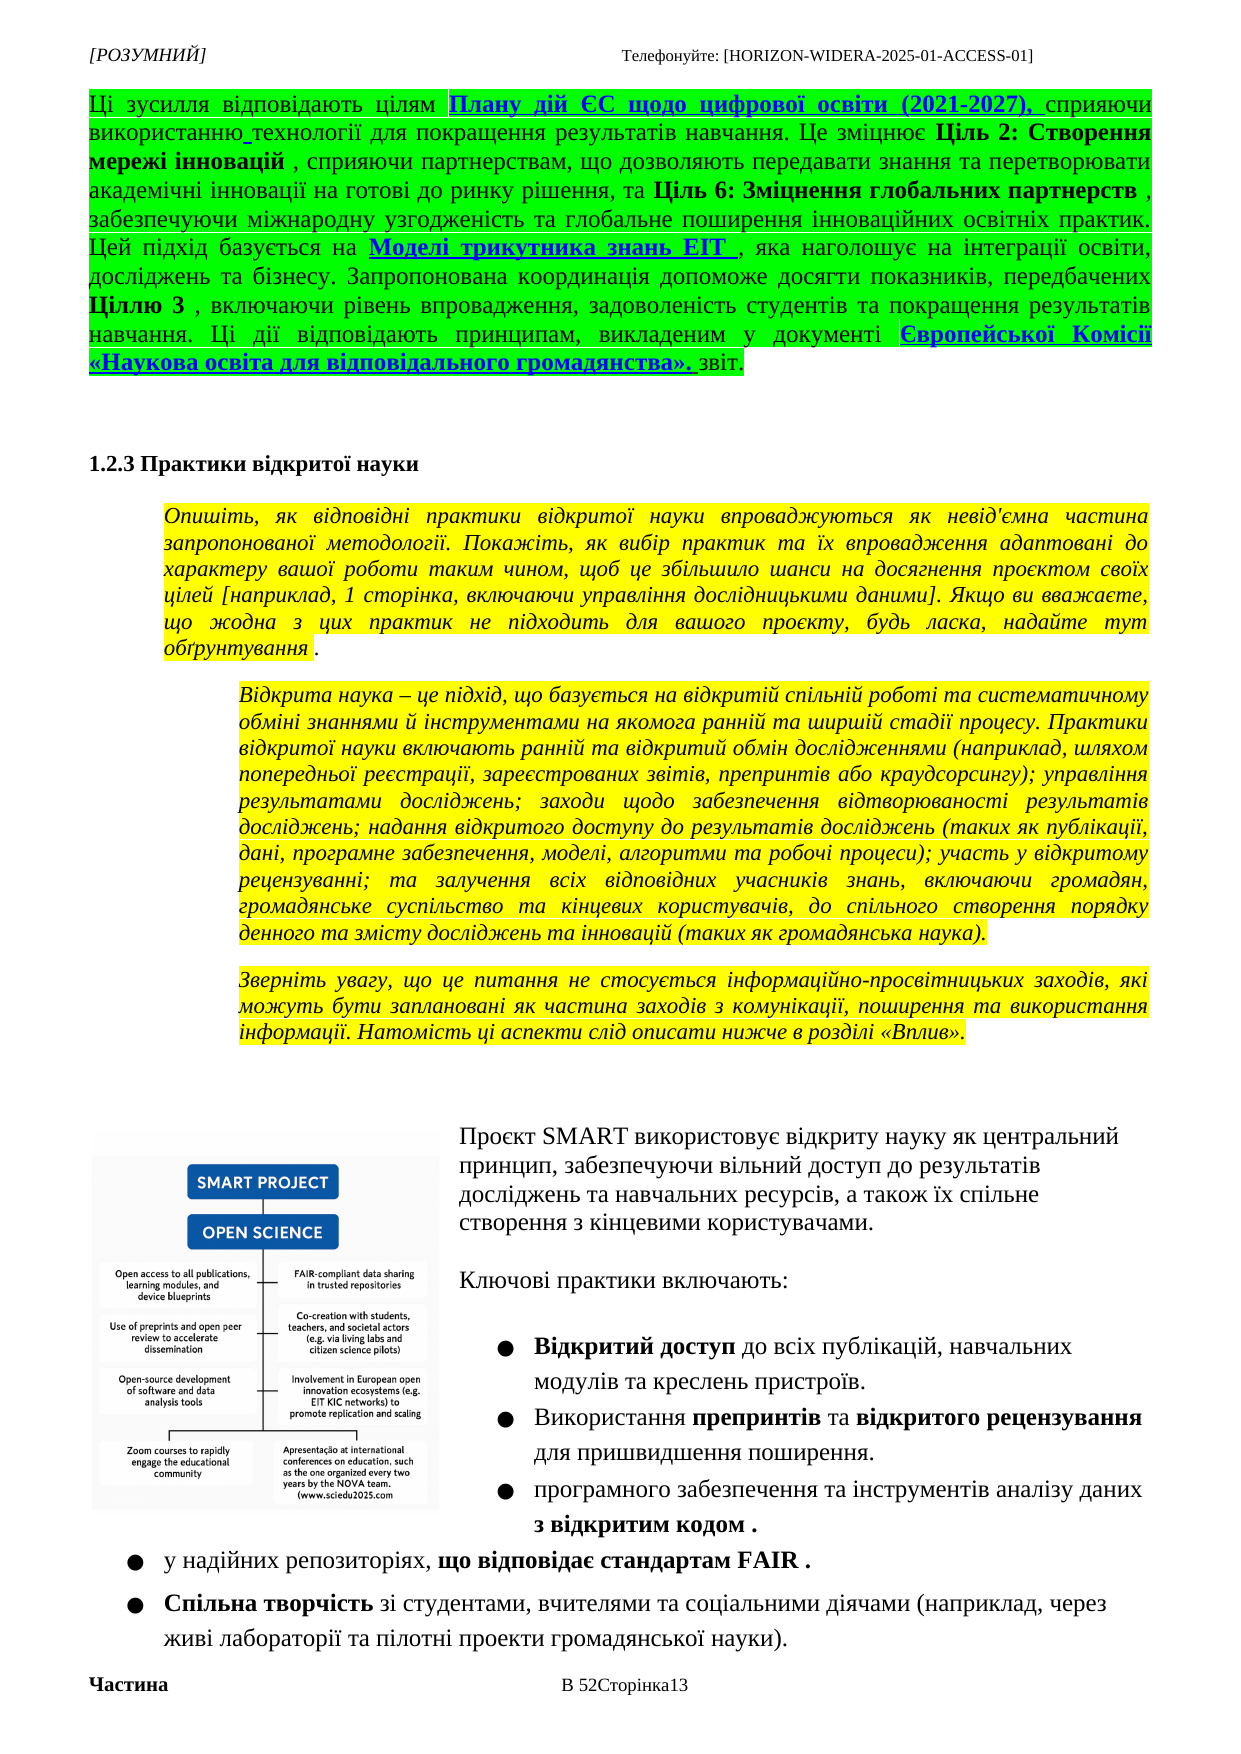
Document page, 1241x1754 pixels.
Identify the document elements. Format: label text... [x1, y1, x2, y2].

text 1.2.3 Практики відкритої науки [89, 450, 1152, 476]
list програмного забезпечення та інструментів аналізу даних з відкритим кодом . [126, 1466, 1152, 1538]
text Проєкт SMART використовує відкриту науку як центральний принцип, забезпечуючи вільний доступ до результатів досліджень та навчальних ресурсів, а також їх спільне створення з кінцевими користувачами. [89, 1121, 1152, 1236]
text Опишіть, як відповідні практики відкритої науки впроваджуються як невід'ємна частина запропонованої методології. Покажіть, як вибір практик та їх впровадження адаптовані до характеру вашої роботи таким чином, щоб це збільшило шанси на досягнення проєктом своїх цілей [наприклад, 1 сторінка, включаючи управління дослідницькими даними]. Якщо ви вважаєте, що жодна з цих практик не підходить для вашого проєкту, будь ласка, надайте тут обґрунтування . [164, 502, 1152, 661]
list Відкритий доступ до всіх публікацій, навчальних модулів та креслень пристроїв. [440, 1323, 1152, 1395]
picture [91, 1131, 440, 1515]
list Використання препринтів та відкритого рецензування для пришвидшення поширення. [440, 1395, 1152, 1466]
list Спільна творчість зі студентами, вчителями та соціальними діячами (наприклад, через живі лабораторії та пілотні проекти громадянської науки). [126, 1580, 1152, 1652]
list у надійних репозиторіях, що відповідає стандартам FAIR . [126, 1538, 1152, 1580]
text Відкрита наука – це підхід, що базується на відкритій спільній роботі та систематичному обміні знаннями й інструментами на якомога ранній та ширшій стадії процесу. Практики відкритої науки включають ранній та відкритий обмін дослідженнями (наприклад, шляхом попередньої реєстрації, зареєстрованих звітів, препринтів або краудсорсингу); управління результатами досліджень; заходи щодо забезпечення відтворюваності результатів досліджень; надання відкритого доступу до результатів досліджень (таких як публікації, дані, програмне забезпечення, моделі, алгоритми та робочі процеси); участь у відкритому рецензуванні; та залучення всіх відповідних учасників знань, включаючи громадян, громадянське суспільство та кінцевих користувачів, до спільного створення порядку денного та змісту досліджень та інновацій (таких як громадянська наука). [239, 681, 1152, 945]
text Зверніть увагу, що це питання не стосується інформаційно-просвітницьких заходів, які можуть бути заплановані як частина заходів з комунікації, поширення та використання інформації. Натомість ці аспекти слід описати нижче в розділі «Вплив». [239, 966, 1152, 1045]
text Ключові практики включають: [440, 1265, 1152, 1294]
